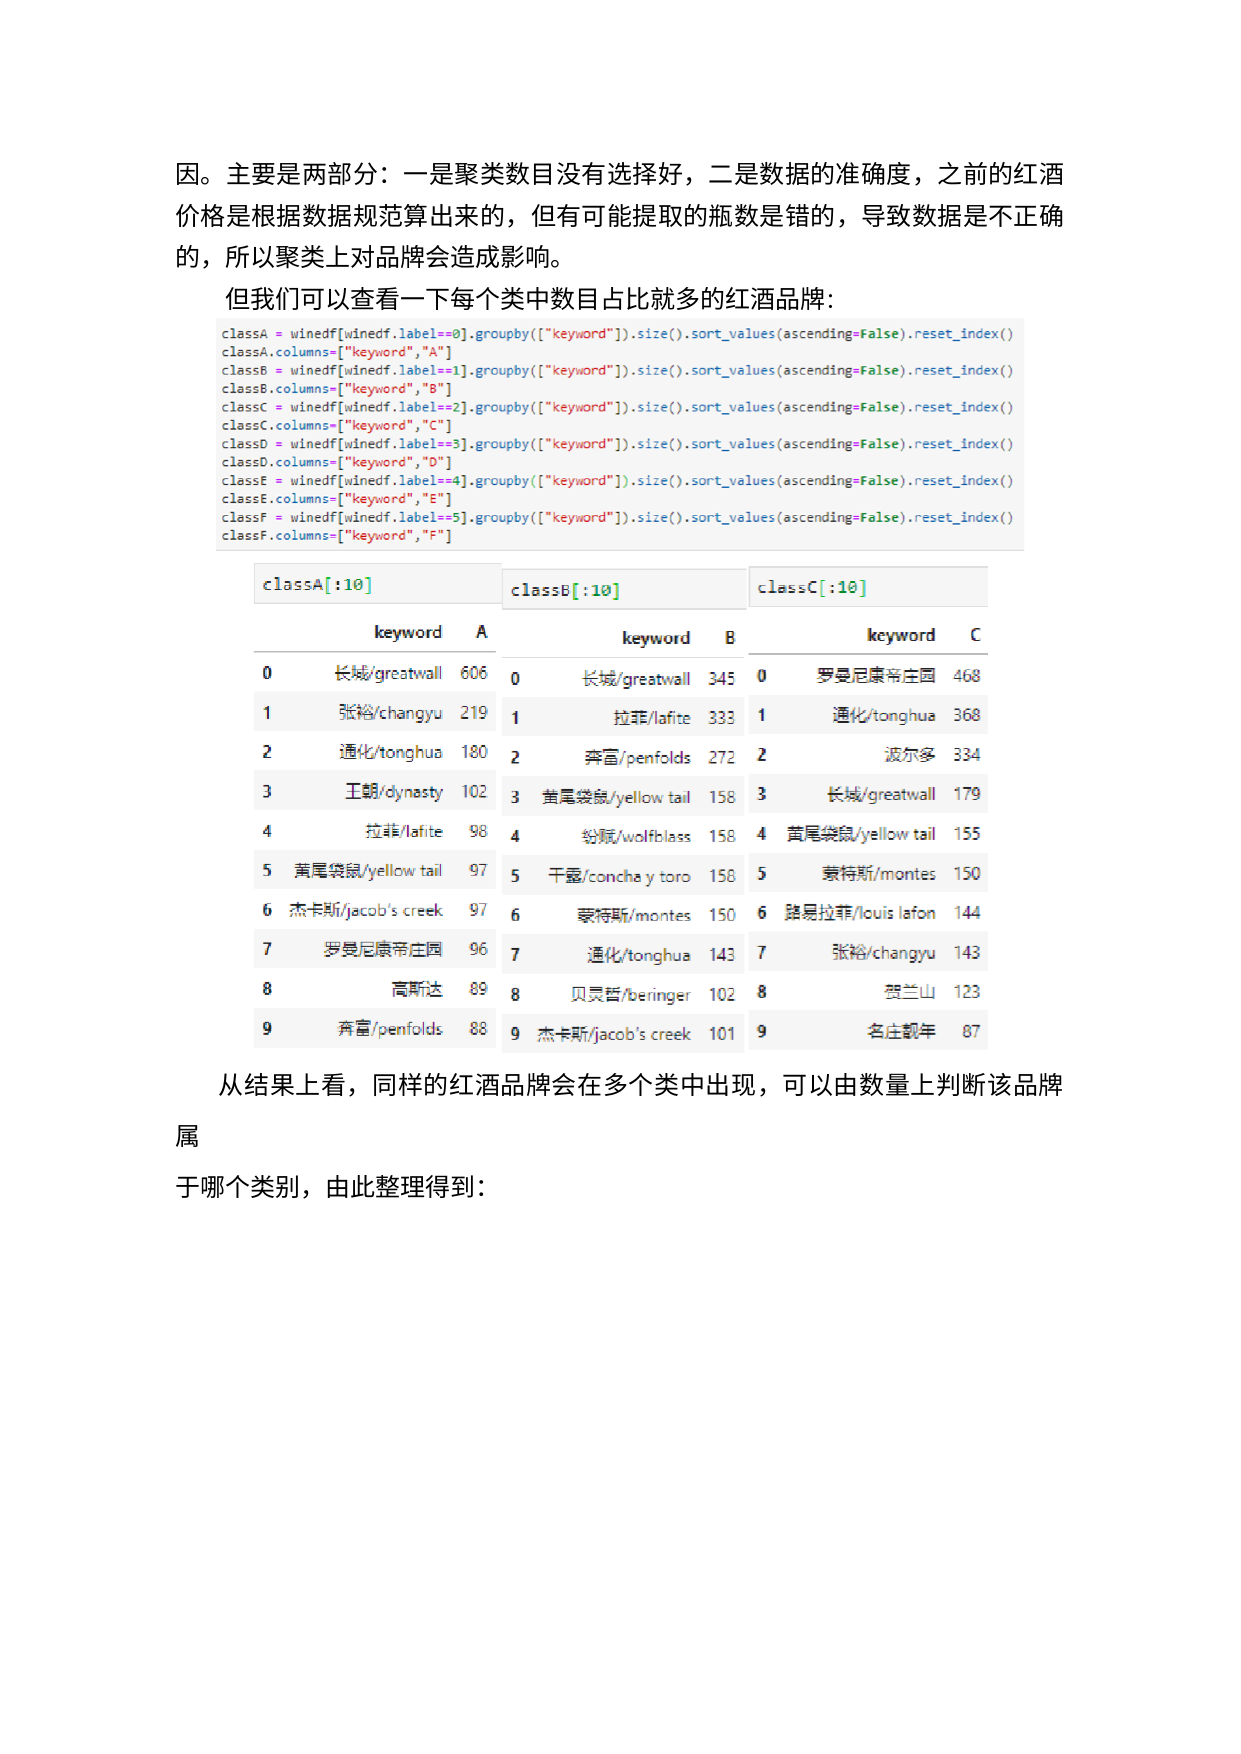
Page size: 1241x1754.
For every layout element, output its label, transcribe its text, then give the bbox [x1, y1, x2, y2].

text 于哪个类别，由此整理得到： [175, 1167, 1065, 1203]
picture [215, 316, 1025, 552]
picture [252, 563, 988, 1054]
text 从结果上看，同样的红酒品牌会在多个类中出现，可以由数量上判断该品牌属 [175, 1066, 1065, 1152]
text 但我们可以查看一下每个类中数目占比就多的红酒品牌： [175, 275, 1065, 317]
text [175, 150, 1065, 275]
